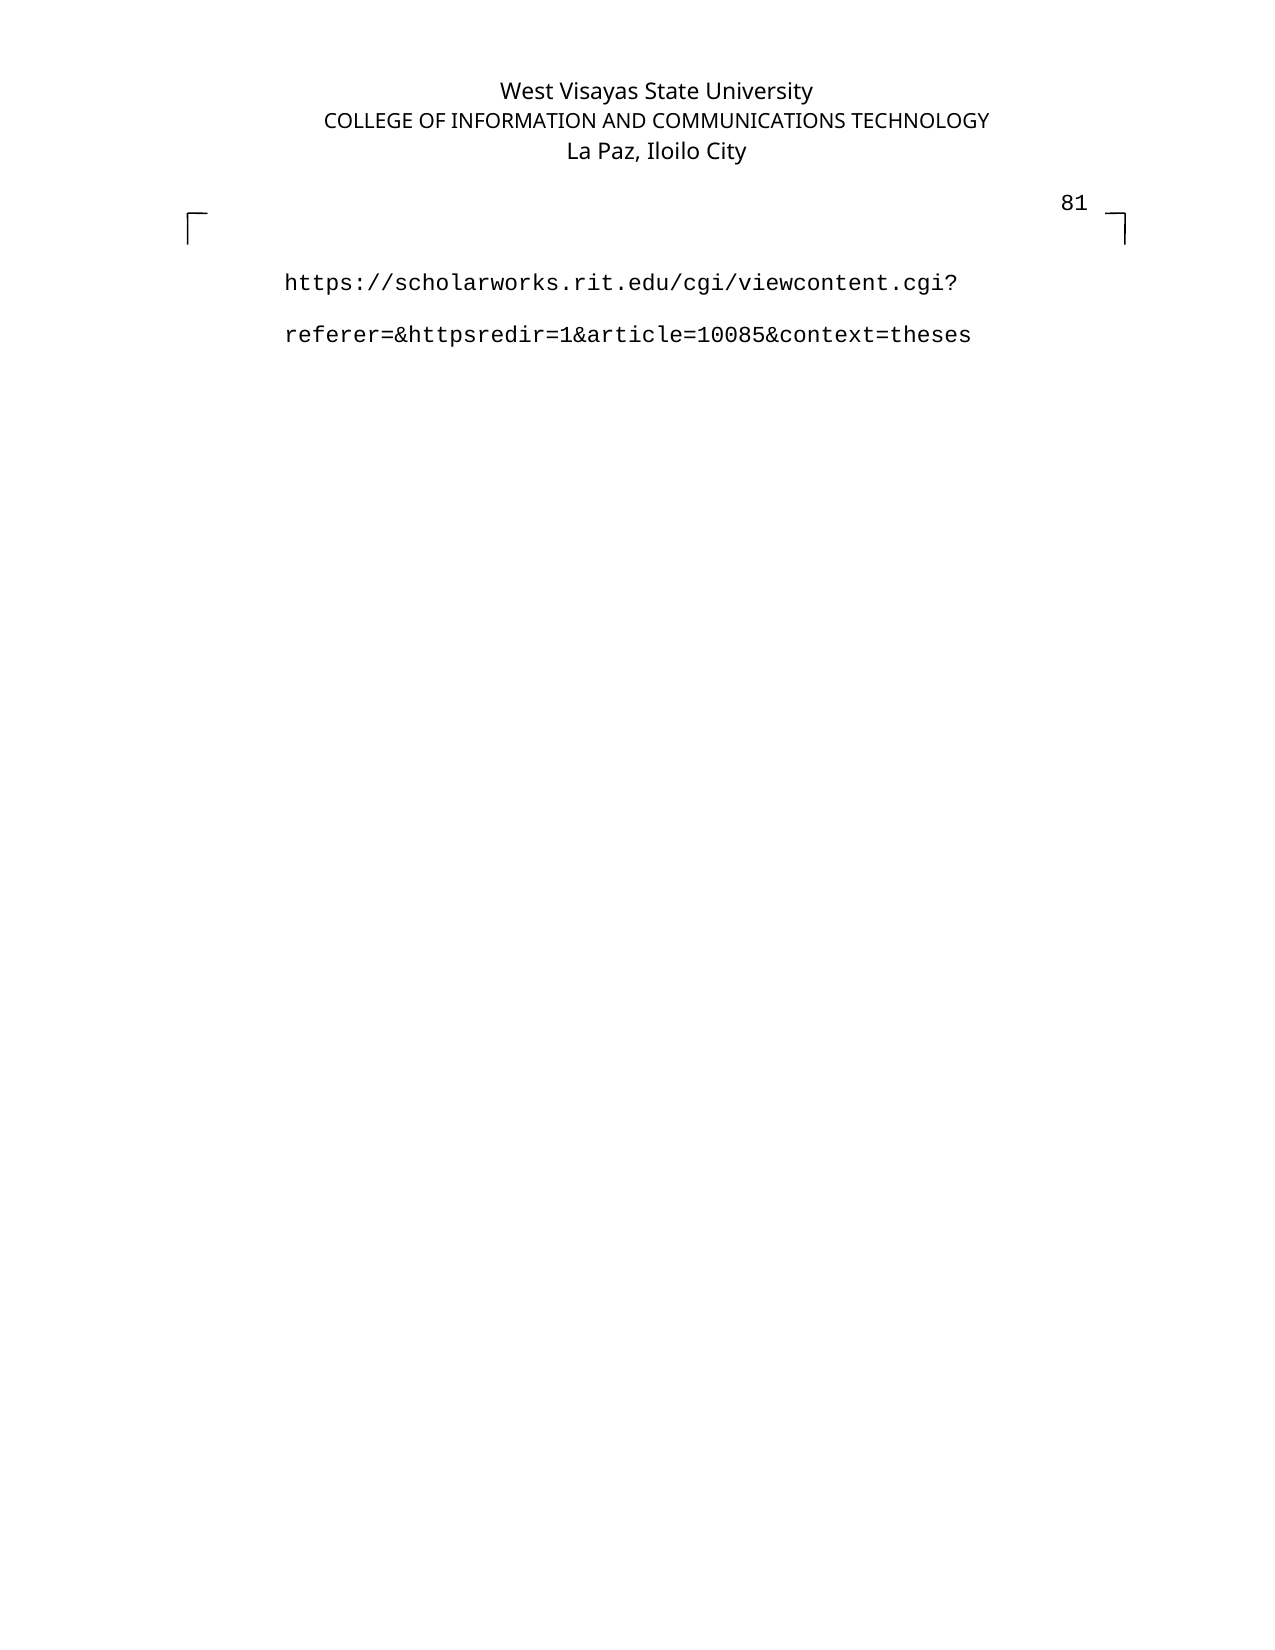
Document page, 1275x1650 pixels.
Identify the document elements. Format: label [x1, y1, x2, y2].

text [225, 242, 1088, 349]
